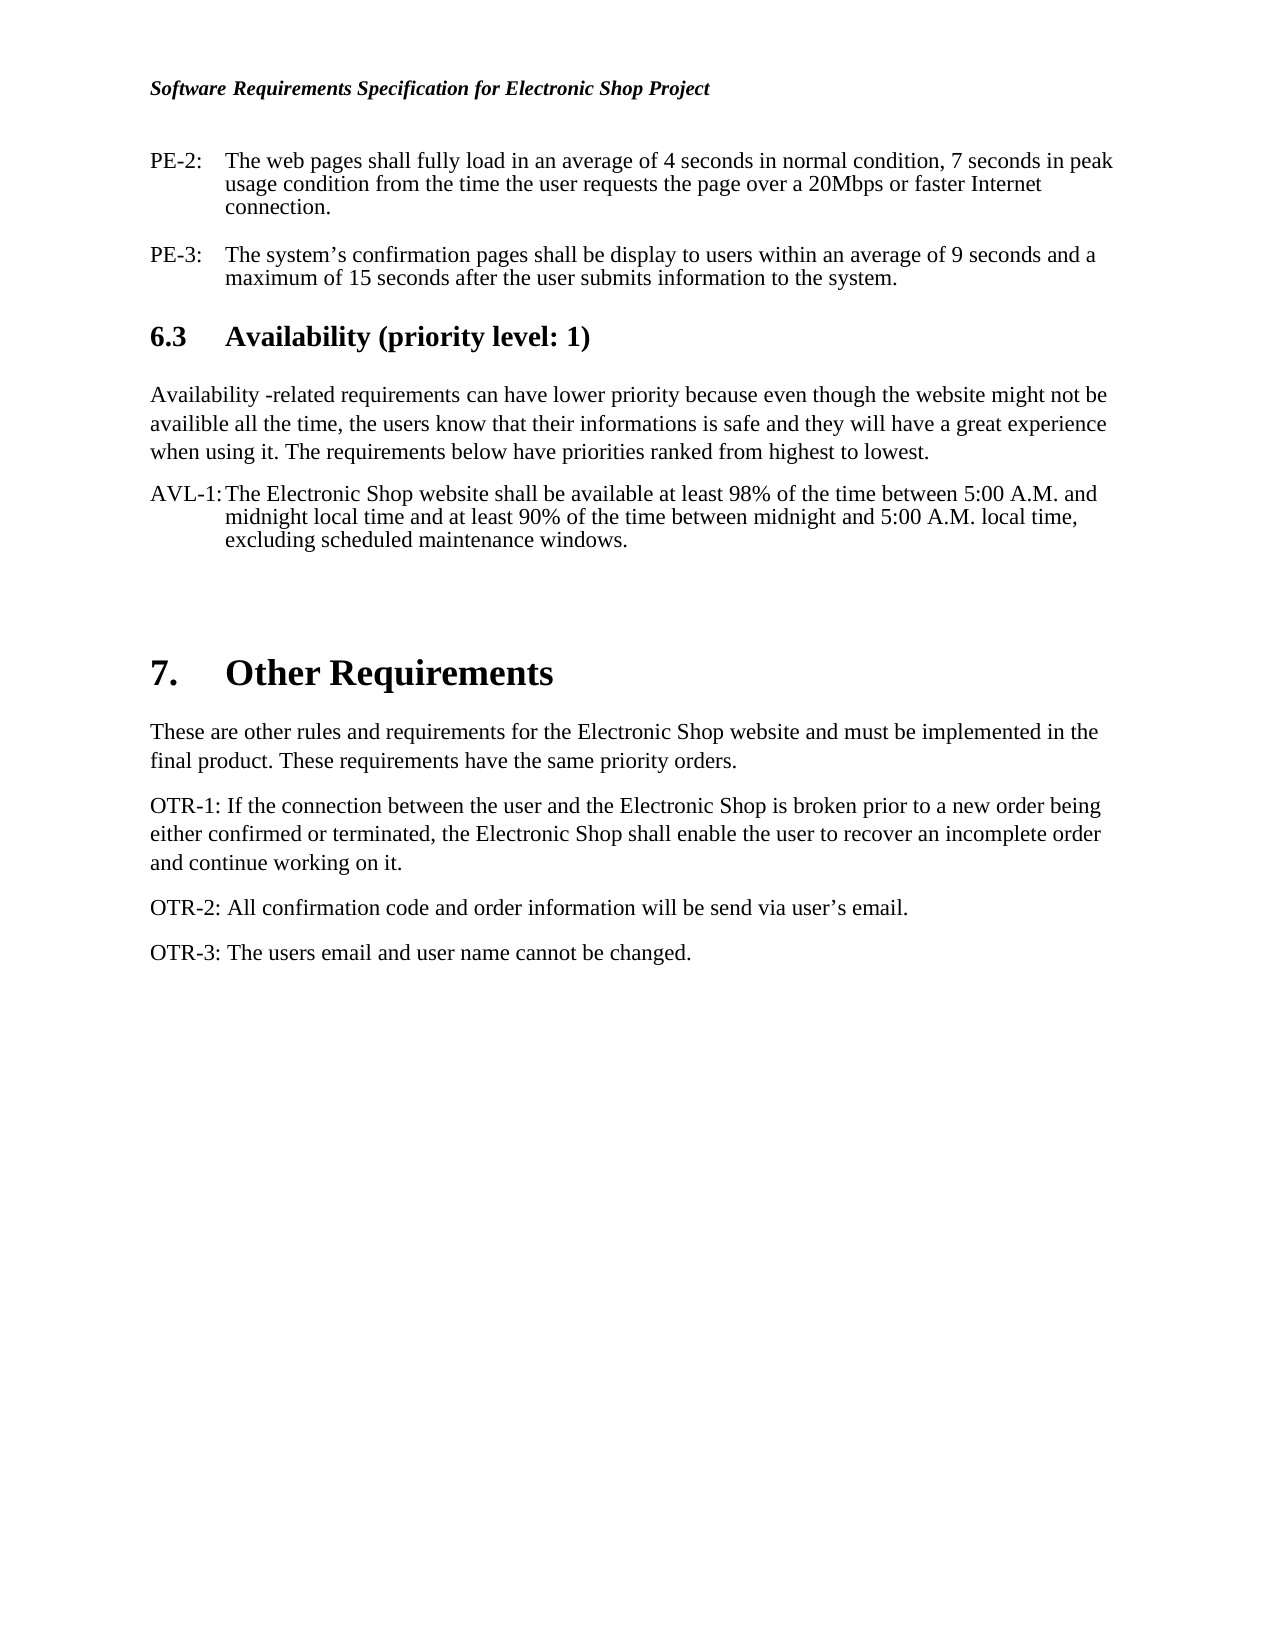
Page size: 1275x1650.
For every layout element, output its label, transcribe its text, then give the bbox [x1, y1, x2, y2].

text OTR-2: All confirmation code and order information will be send via user’s email. [150, 894, 1125, 920]
text AVL-1: The Electronic Shop website shall be available at least 98% of the time between 5:00 A.M. and midnight local time and at least 90% of the time between midnight and 5:00 A.M. local time, excluding scheduled maintenance windows. [150, 483, 1125, 552]
subtitle Other Requirements [150, 650, 1125, 693]
text OTR-3: The users email and user name cannot be changed. [150, 939, 1125, 965]
subtitle Availability (priority level: 1) [150, 319, 1125, 352]
text PE-3: The system’s confirmation pages shall be display to users within an average of 9 seconds and a maximum of 15 seconds after the user submits information to the system. [150, 244, 1125, 289]
text Availability -related requirements can have lower priority because even though the website might not be availible all the time, the users know that their informations is safe and they will have a great experience when using it. The requirements below have priorities ranked from highest to lowest. [150, 381, 1125, 465]
text These are other rules and requirements for the Electronic Shop website and must be implemented in the final product. These requirements have the same priority orders. [150, 718, 1125, 773]
text OTR-1: If the connection between the user and the Electronic Shop is broken prior to a new order being either confirmed or terminated, the Electronic Shop shall enable the user to recover an incomplete order and continue working on it. [150, 792, 1125, 875]
text PE-2: The web pages shall fully load in an average of 4 seconds in normal condition, 7 seconds in peak usage condition from the time the user requests the page over a 20Mbps or faster Internet connection. [150, 150, 1125, 219]
